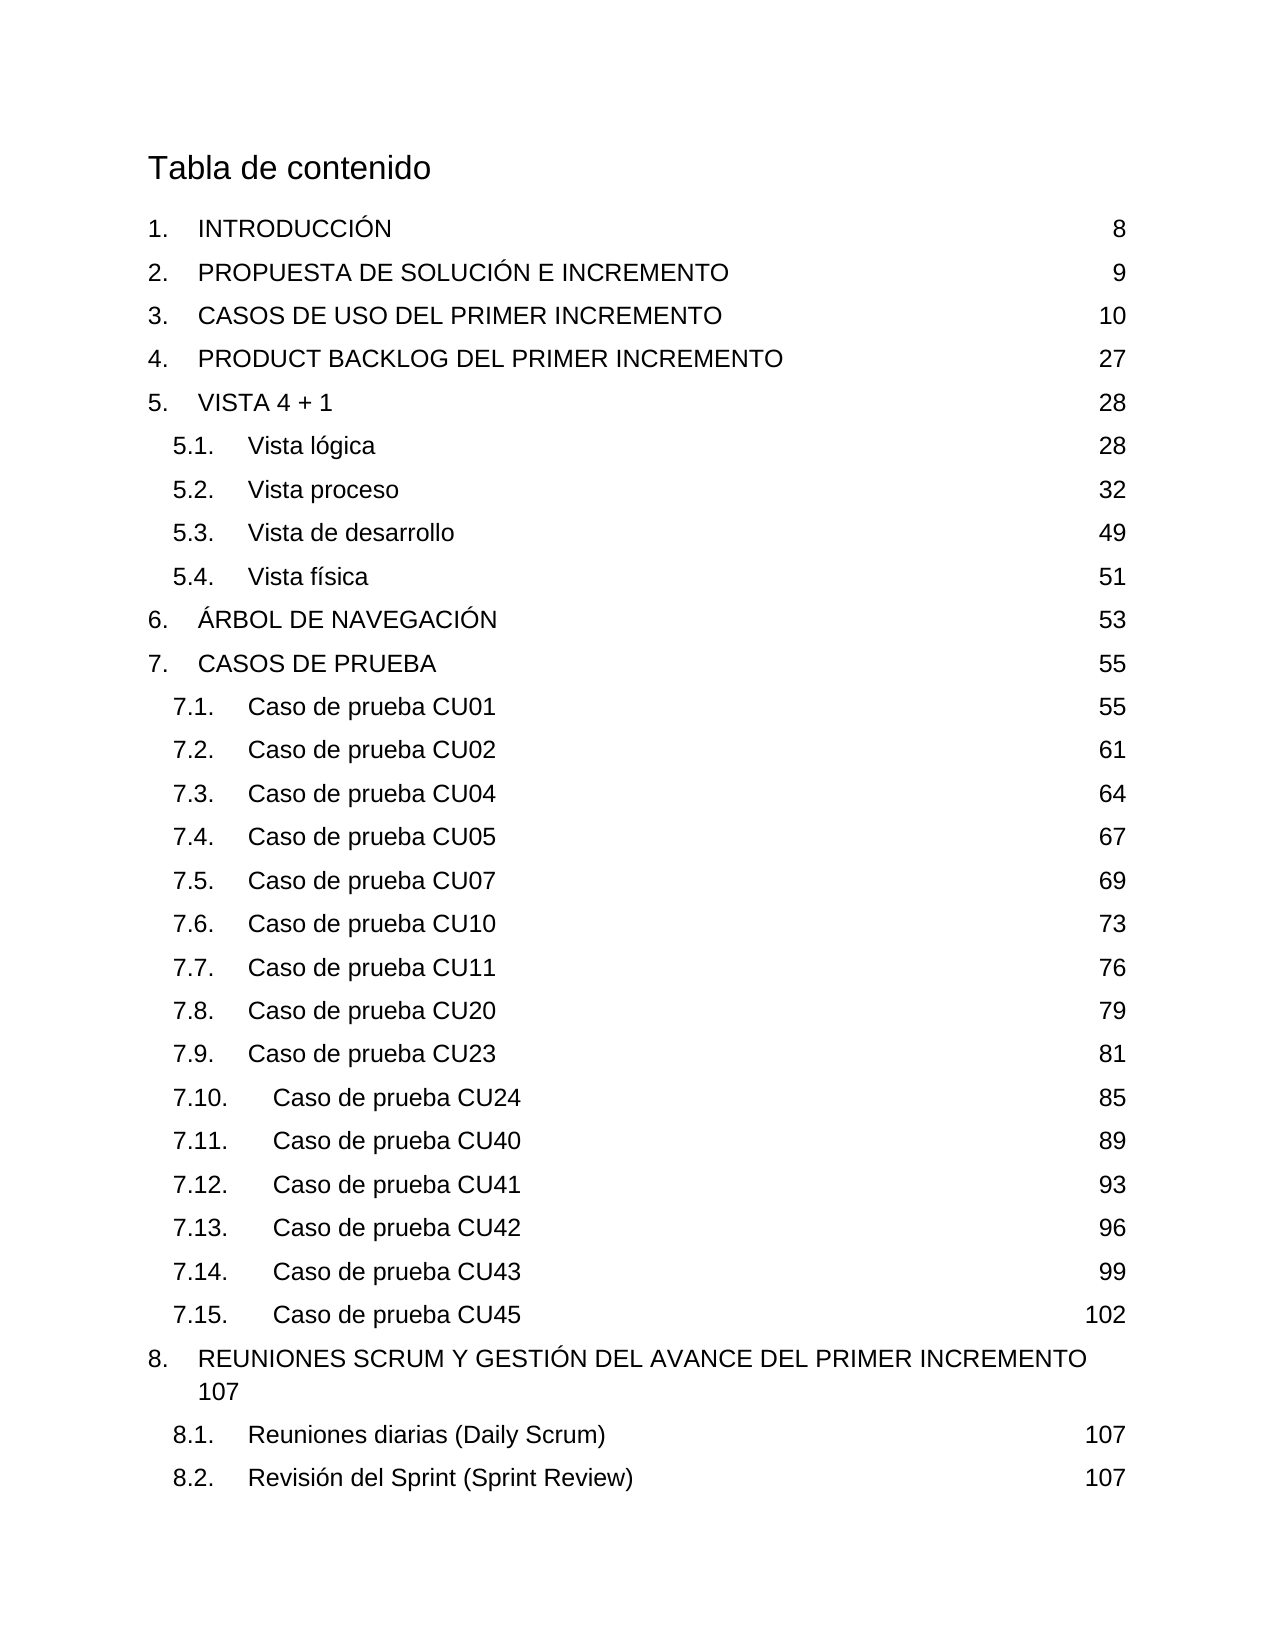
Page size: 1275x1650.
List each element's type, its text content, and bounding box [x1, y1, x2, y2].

text Tabla de contenido [148, 148, 1127, 186]
